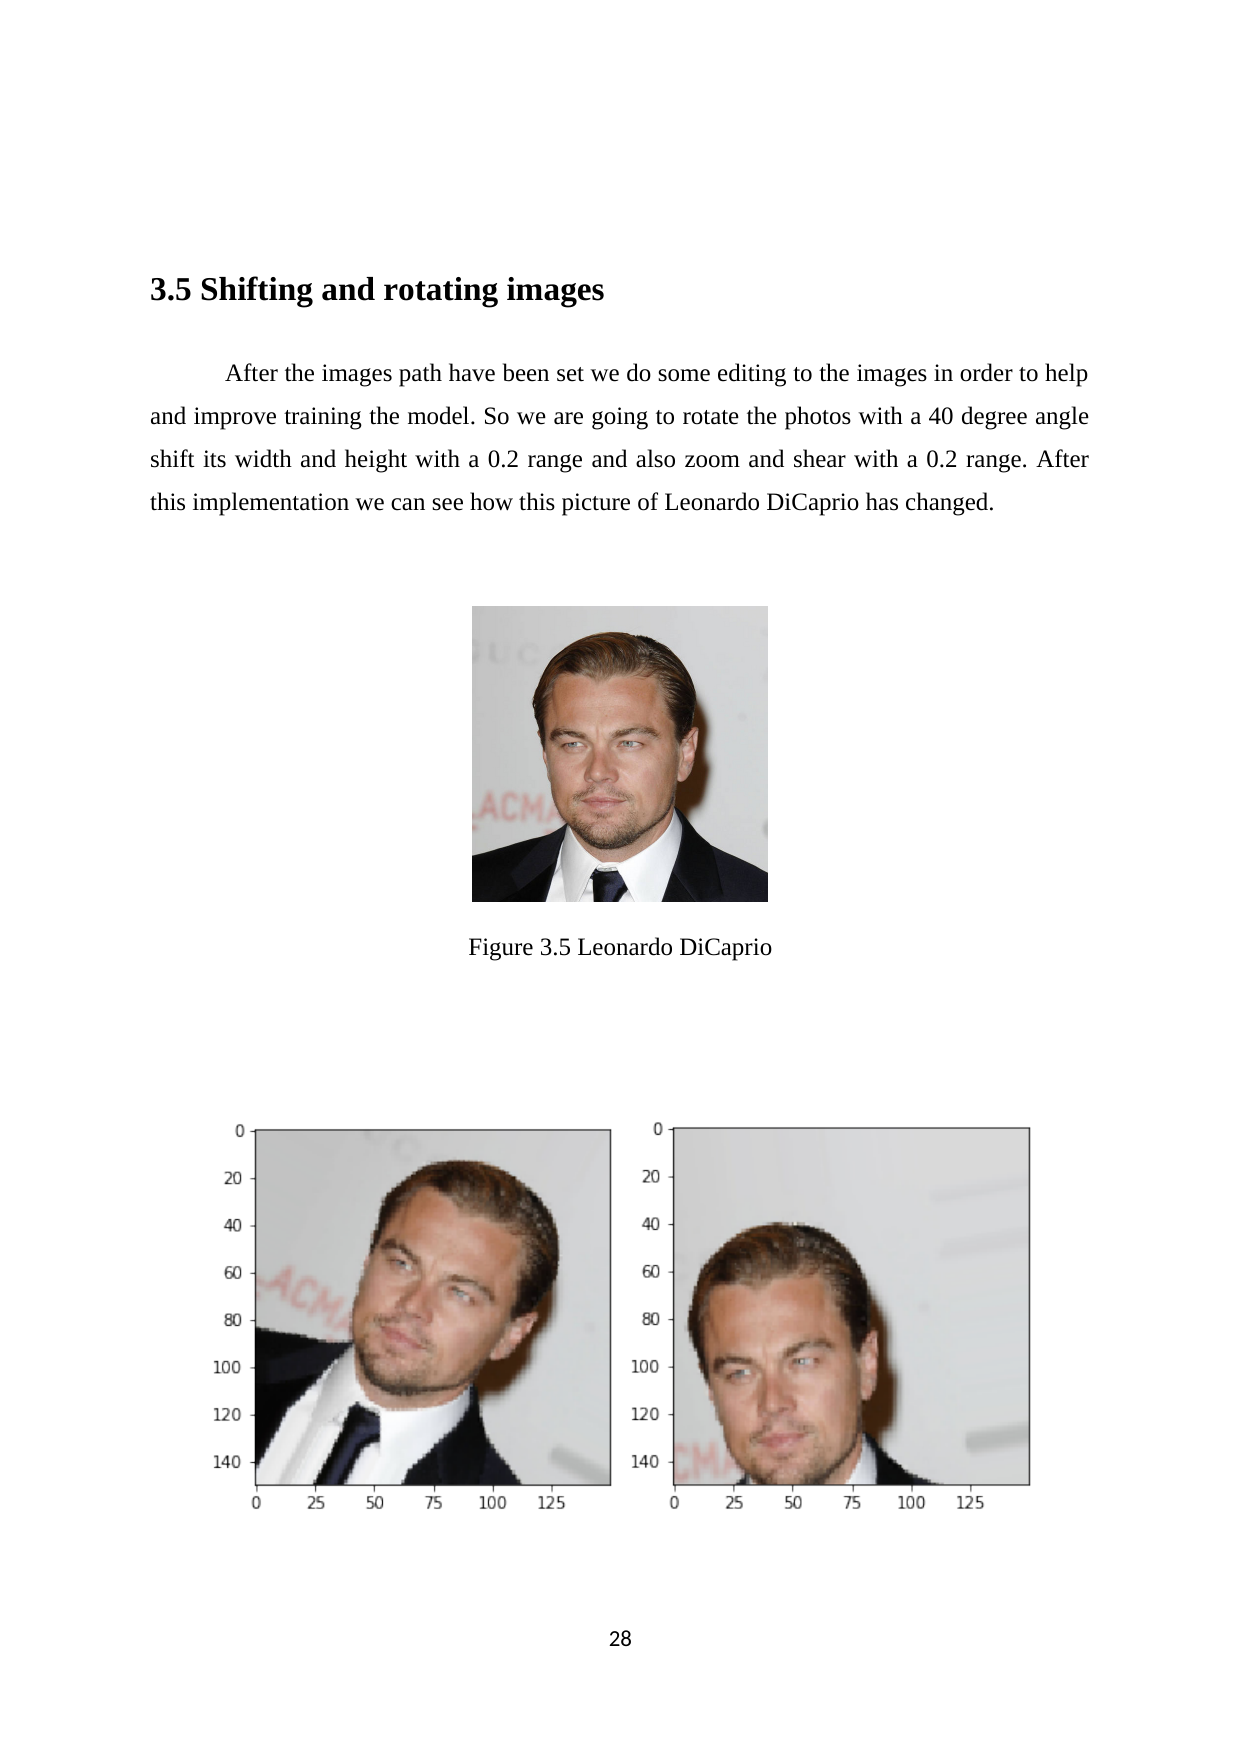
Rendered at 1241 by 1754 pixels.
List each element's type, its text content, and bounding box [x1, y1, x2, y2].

subtitle 3.5 Shifting and rotating images [150, 269, 1090, 308]
text Figure 3.5 Leonardo DiCaprio [150, 932, 1090, 961]
picture [201, 1111, 1039, 1524]
text After the images path have been set we do some editing to the images in order to help and improve training the model. So we are going to rotate the photos with a 40 degree angle shift its width and height with a 0.2 range and also zoom and shear with a 0.2 range. After this implementation we can see how this picture of Leonardo DiCaprio has changed. [150, 358, 1090, 516]
picture [472, 606, 768, 902]
